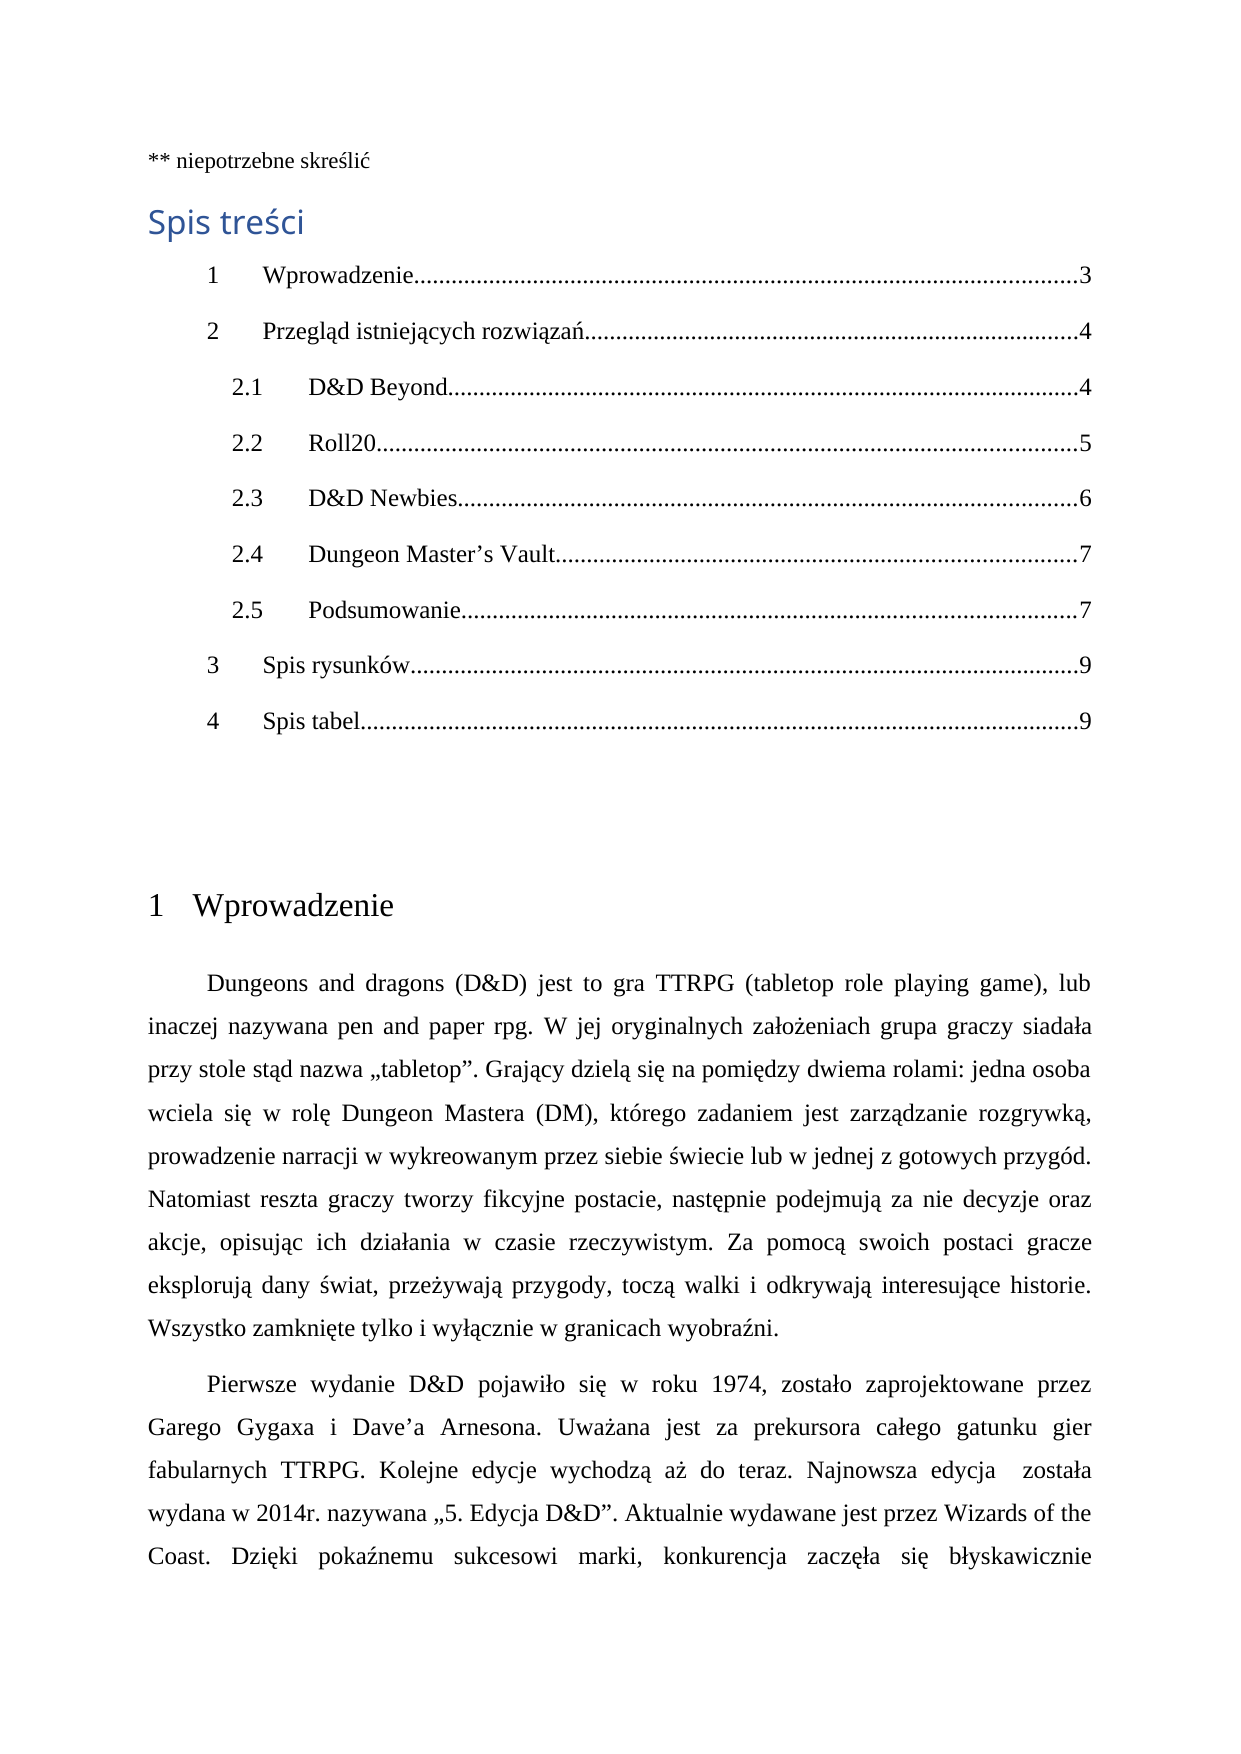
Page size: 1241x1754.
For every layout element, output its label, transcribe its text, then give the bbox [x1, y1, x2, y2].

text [148, 1369, 1093, 1570]
subtitle Wprowadzenie [148, 886, 1093, 924]
text ** niepotrzebne skreślić [148, 148, 1093, 174]
text Dungeons and dragons (D&D) jest to gra TTRPG (tabletop role playing game), lub inaczej nazywana pen and paper rpg. W jej oryginalnych założeniach grupa graczy siadała przy stole stąd nazwa „tabletop”. Grający dzielą się na pomiędzy dwiema rolami: jedna osoba wciela się w rolę Dungeon Mastera (DM), którego zadaniem jest zarządzanie rozgrywką, prowadzenie narracji w wykreowanym przez siebie świecie lub w jednej z gotowych przygód. Natomiast reszta graczy tworzy fikcyjne postacie, następnie podejmują za nie decyzje oraz akcje, opisując ich działania w czasie rzeczywistym. Za pomocą swoich postaci gracze eksplorują dany świat, przeżywają przygody, toczą walki i odkrywają interesujące historie. Wszystko zamknięte tylko i wyłącznie w granicach wyobraźni. [148, 968, 1093, 1342]
